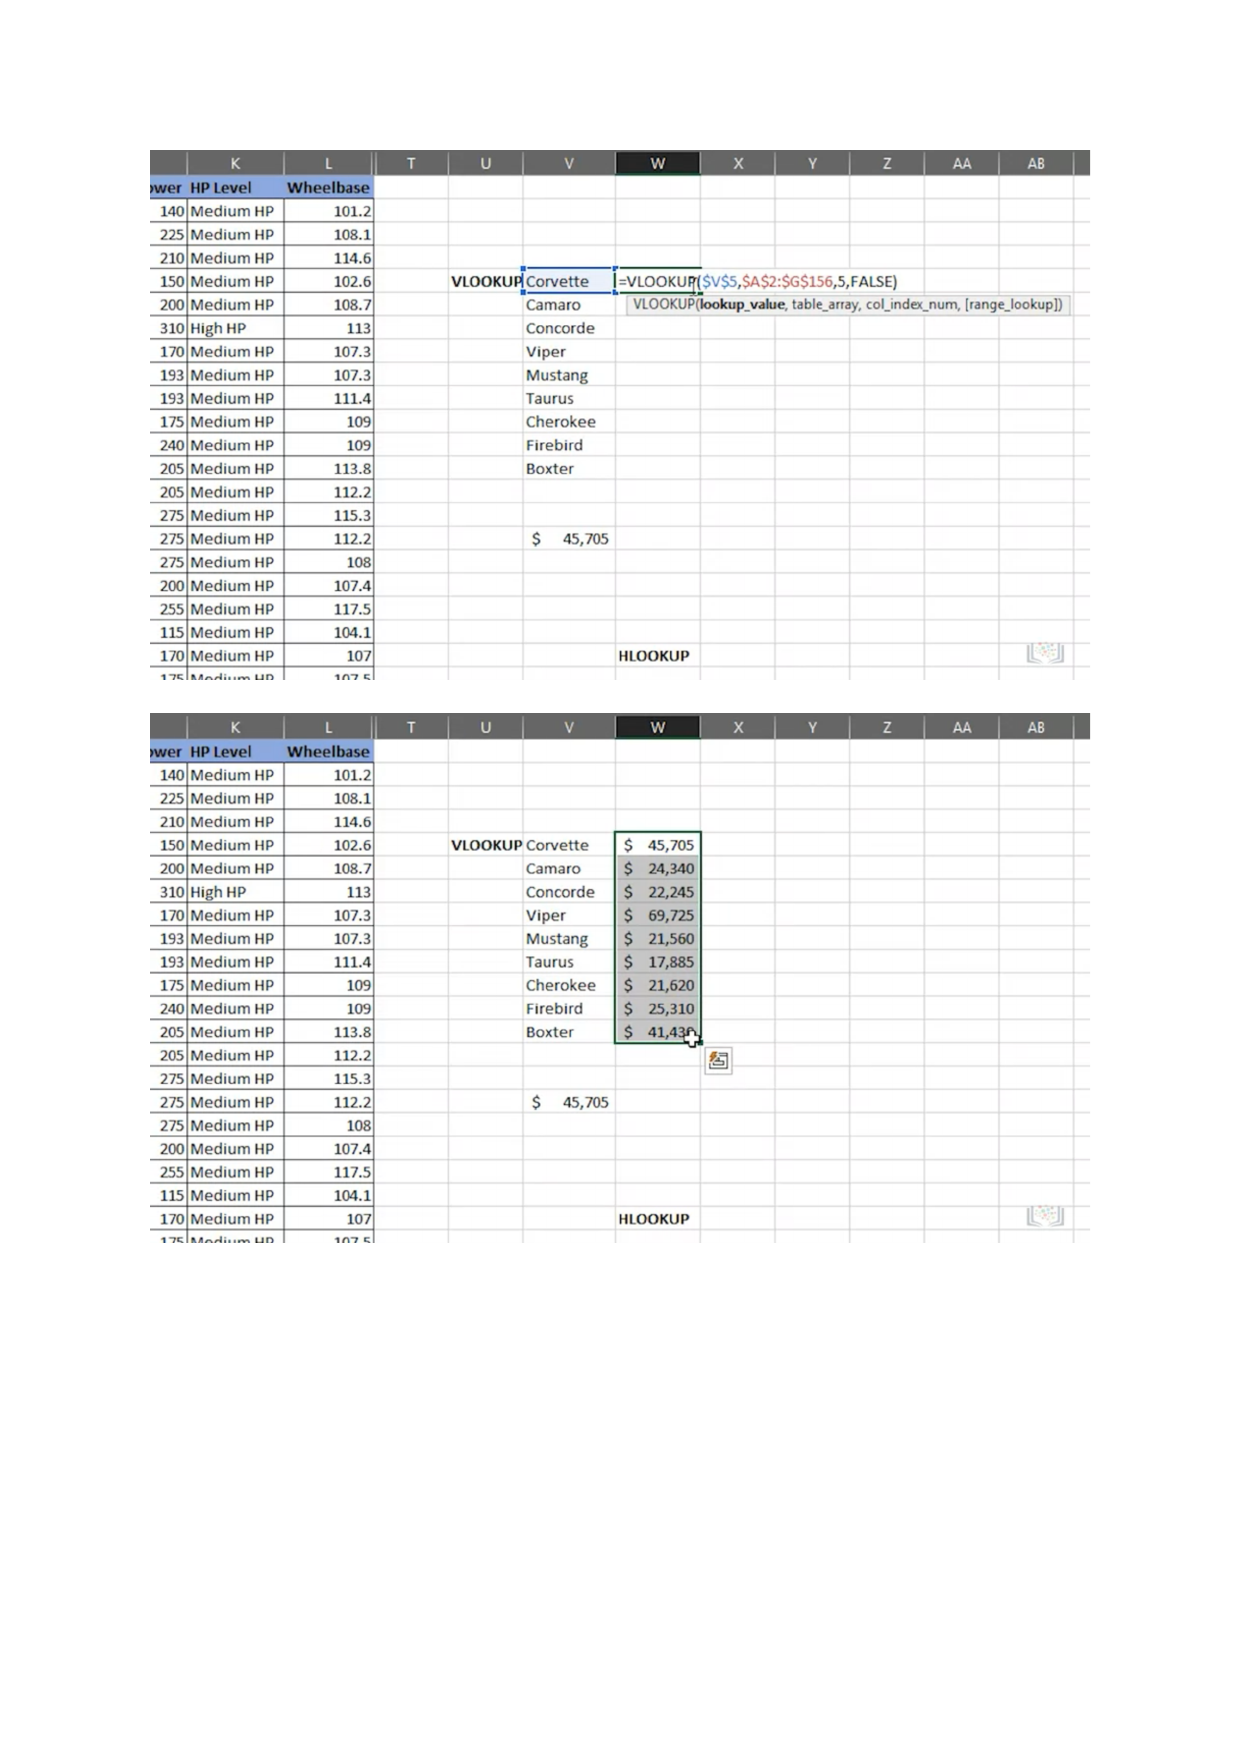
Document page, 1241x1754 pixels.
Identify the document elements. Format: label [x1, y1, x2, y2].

picture [150, 150, 1091, 680]
picture [150, 713, 1091, 1243]
